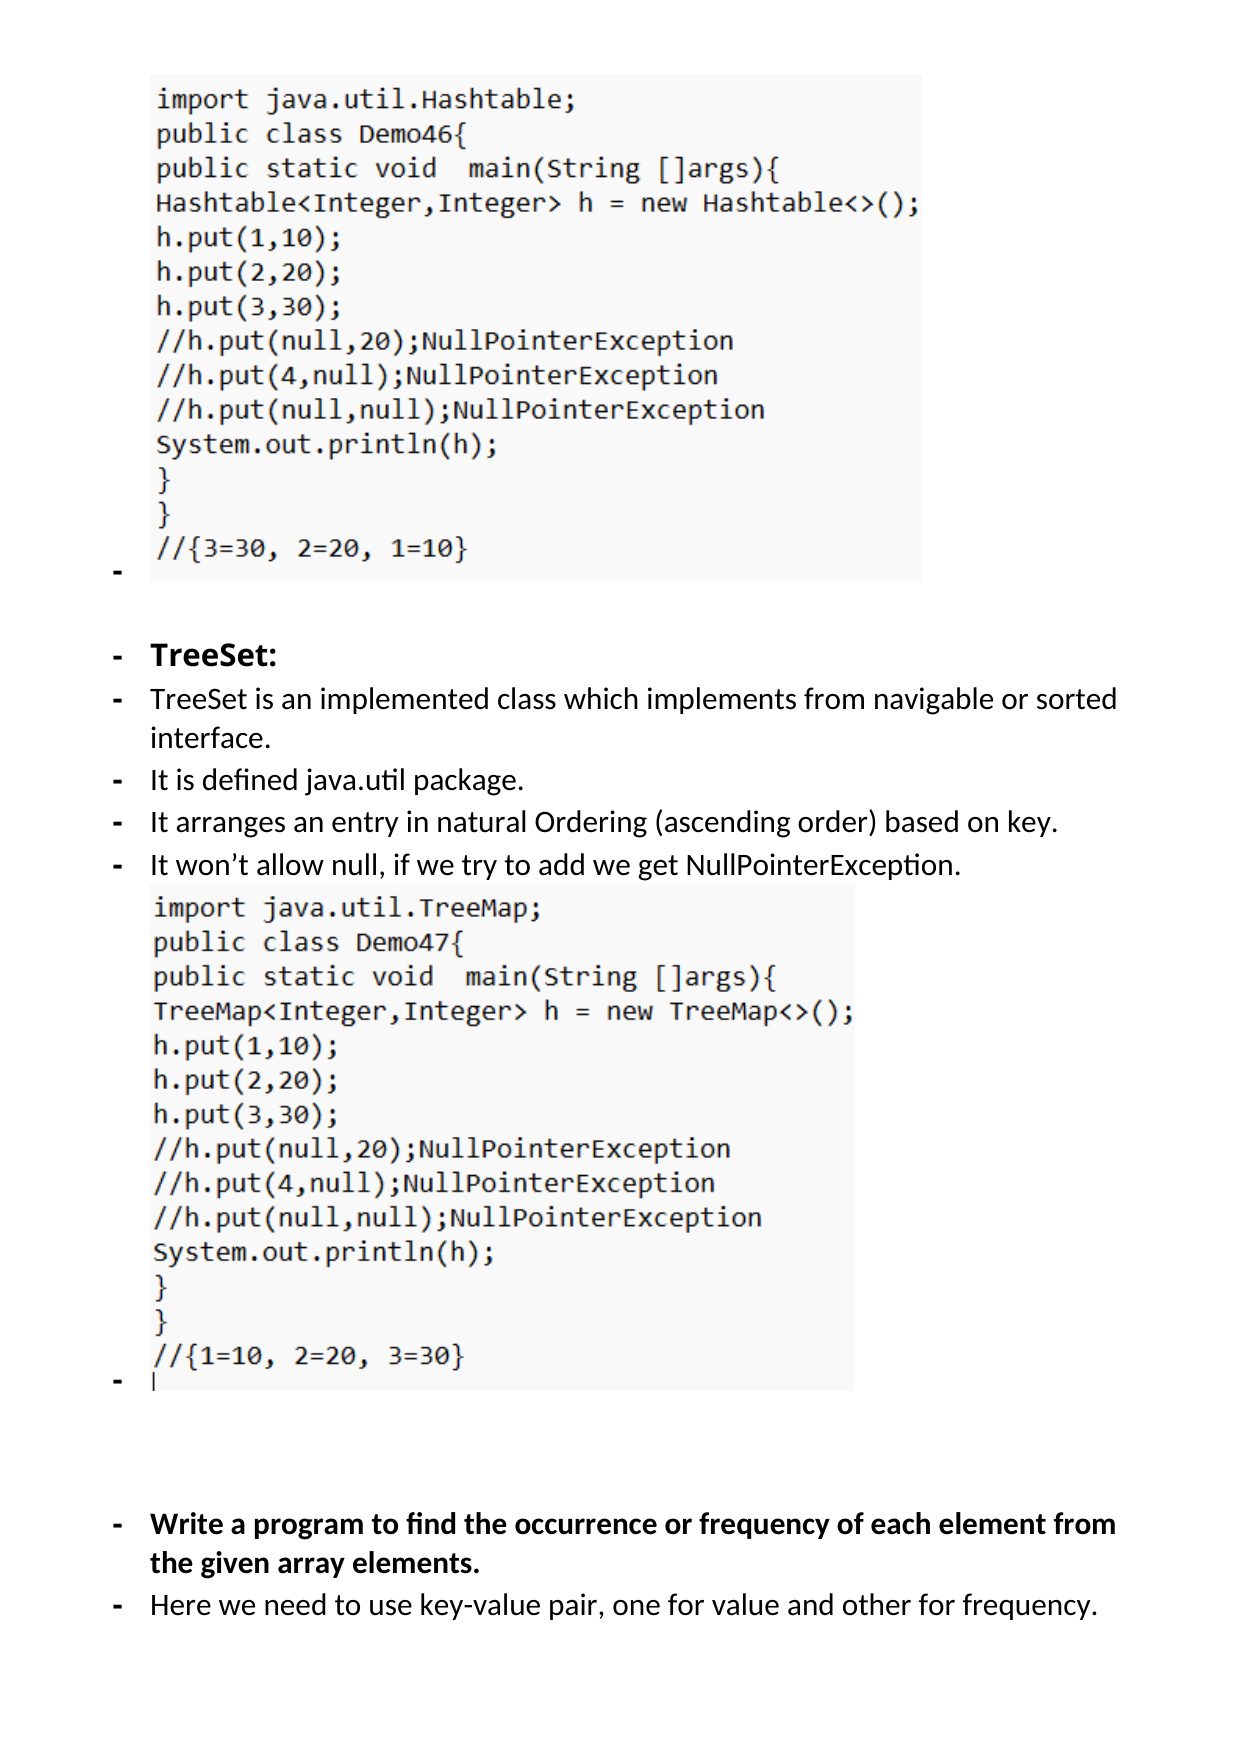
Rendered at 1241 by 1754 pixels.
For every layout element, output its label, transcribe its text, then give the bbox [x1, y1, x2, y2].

list It won’t allow null, if we try to add we get NullPointerException. [112, 842, 1165, 884]
list TreeSet is an implemented class which implements from navigable or sorted interface. [112, 676, 1165, 756]
picture [150, 884, 855, 1391]
list Write a program to find the occurrence or frequency of each element from the given array elements. [112, 1501, 1165, 1581]
list Here we need to use key-value pair, one for value and other for frequency. [112, 1581, 1165, 1624]
list It is defined java.util package. [112, 756, 1165, 799]
list TreeSet: [112, 633, 1165, 676]
picture [150, 75, 922, 582]
list It arranges an entry in natural Ordering (ascending order) based on key. [112, 799, 1165, 842]
